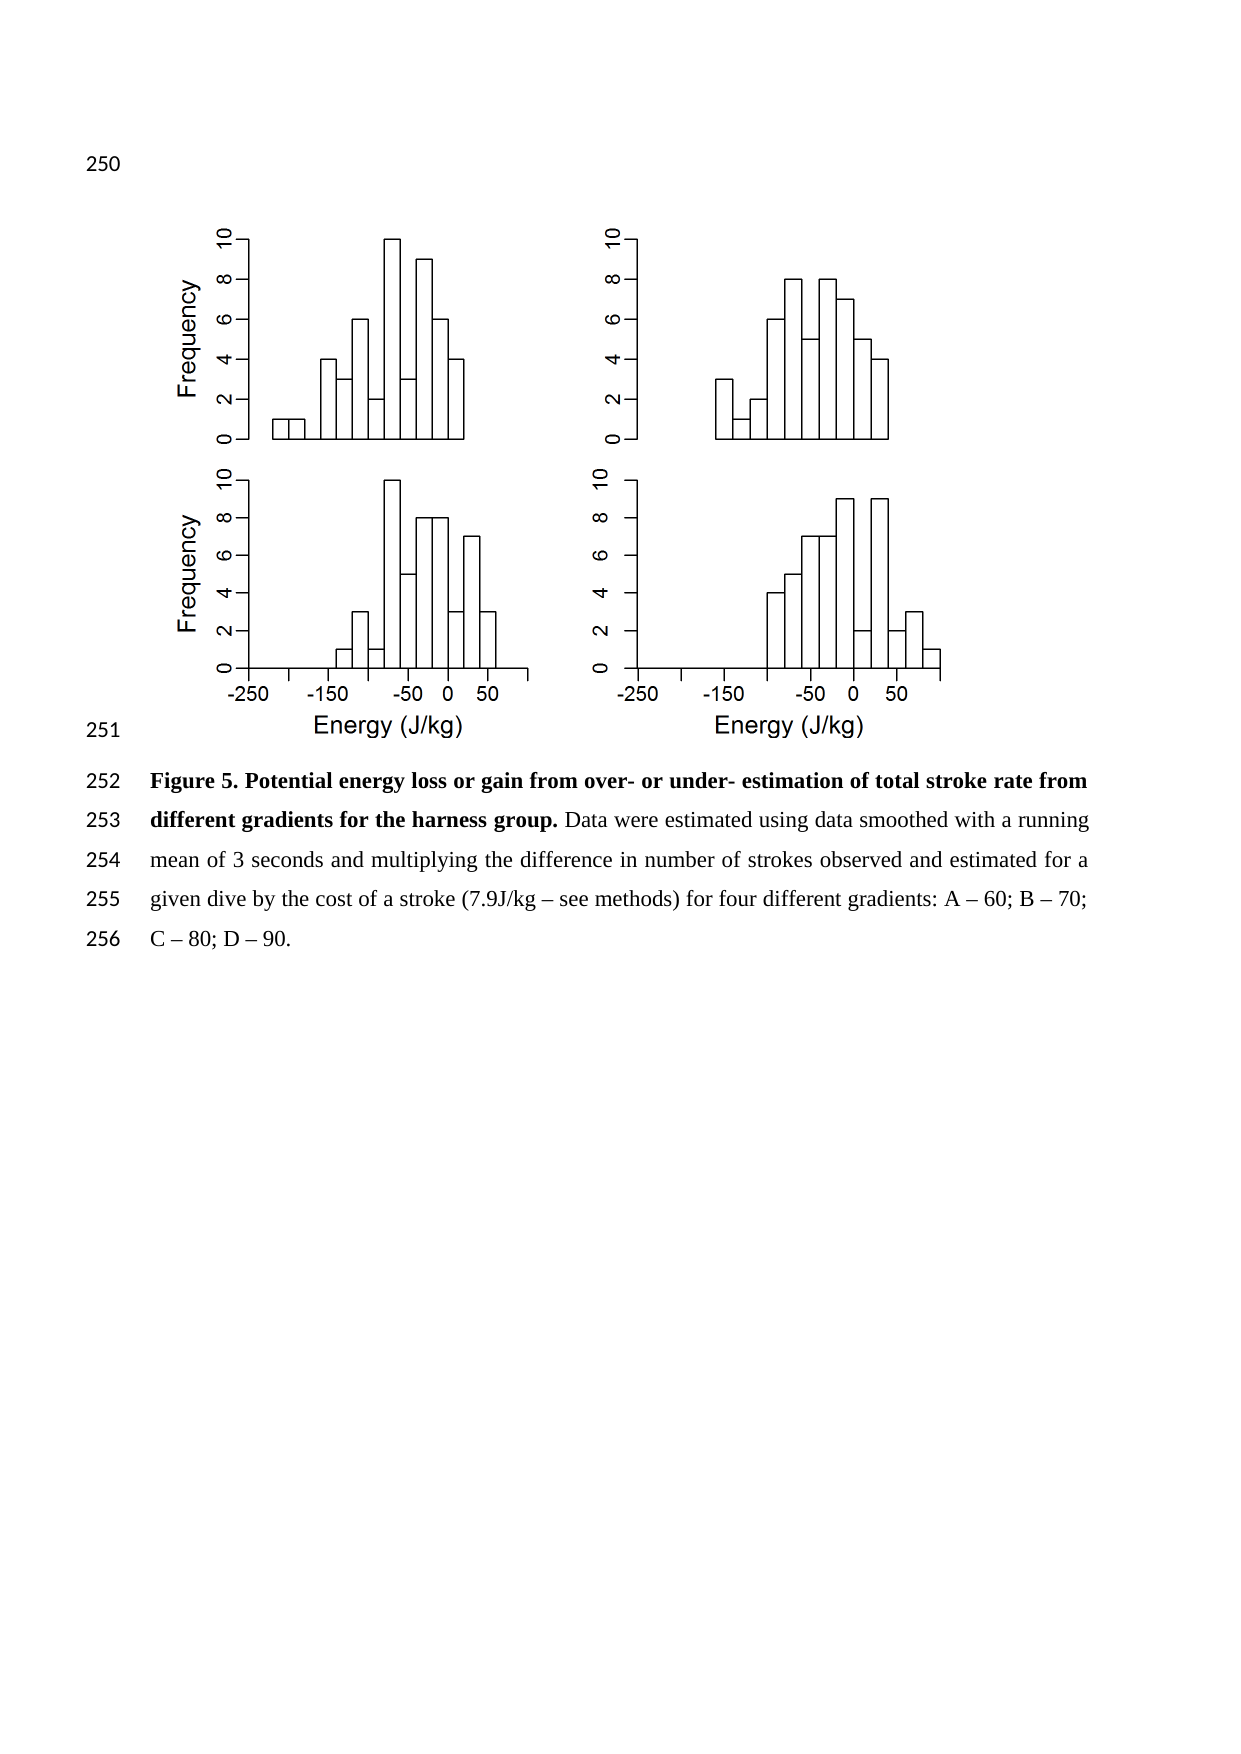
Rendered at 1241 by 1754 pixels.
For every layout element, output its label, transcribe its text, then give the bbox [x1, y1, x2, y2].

text Figure 5. Potential energy loss or gain from over- or under- estimation of total stroke rate from different gradients for the harness group. Data were estimated using data smoothed with a running mean of 3 seconds and multiplying the difference in number of strokes observed and estimated for a given dive by the cost of a stroke (7.9J/kg – see methods) for four different gradients: A – 60; B – 70; C – 80; D – 90. [150, 767, 1090, 951]
picture [150, 206, 977, 738]
